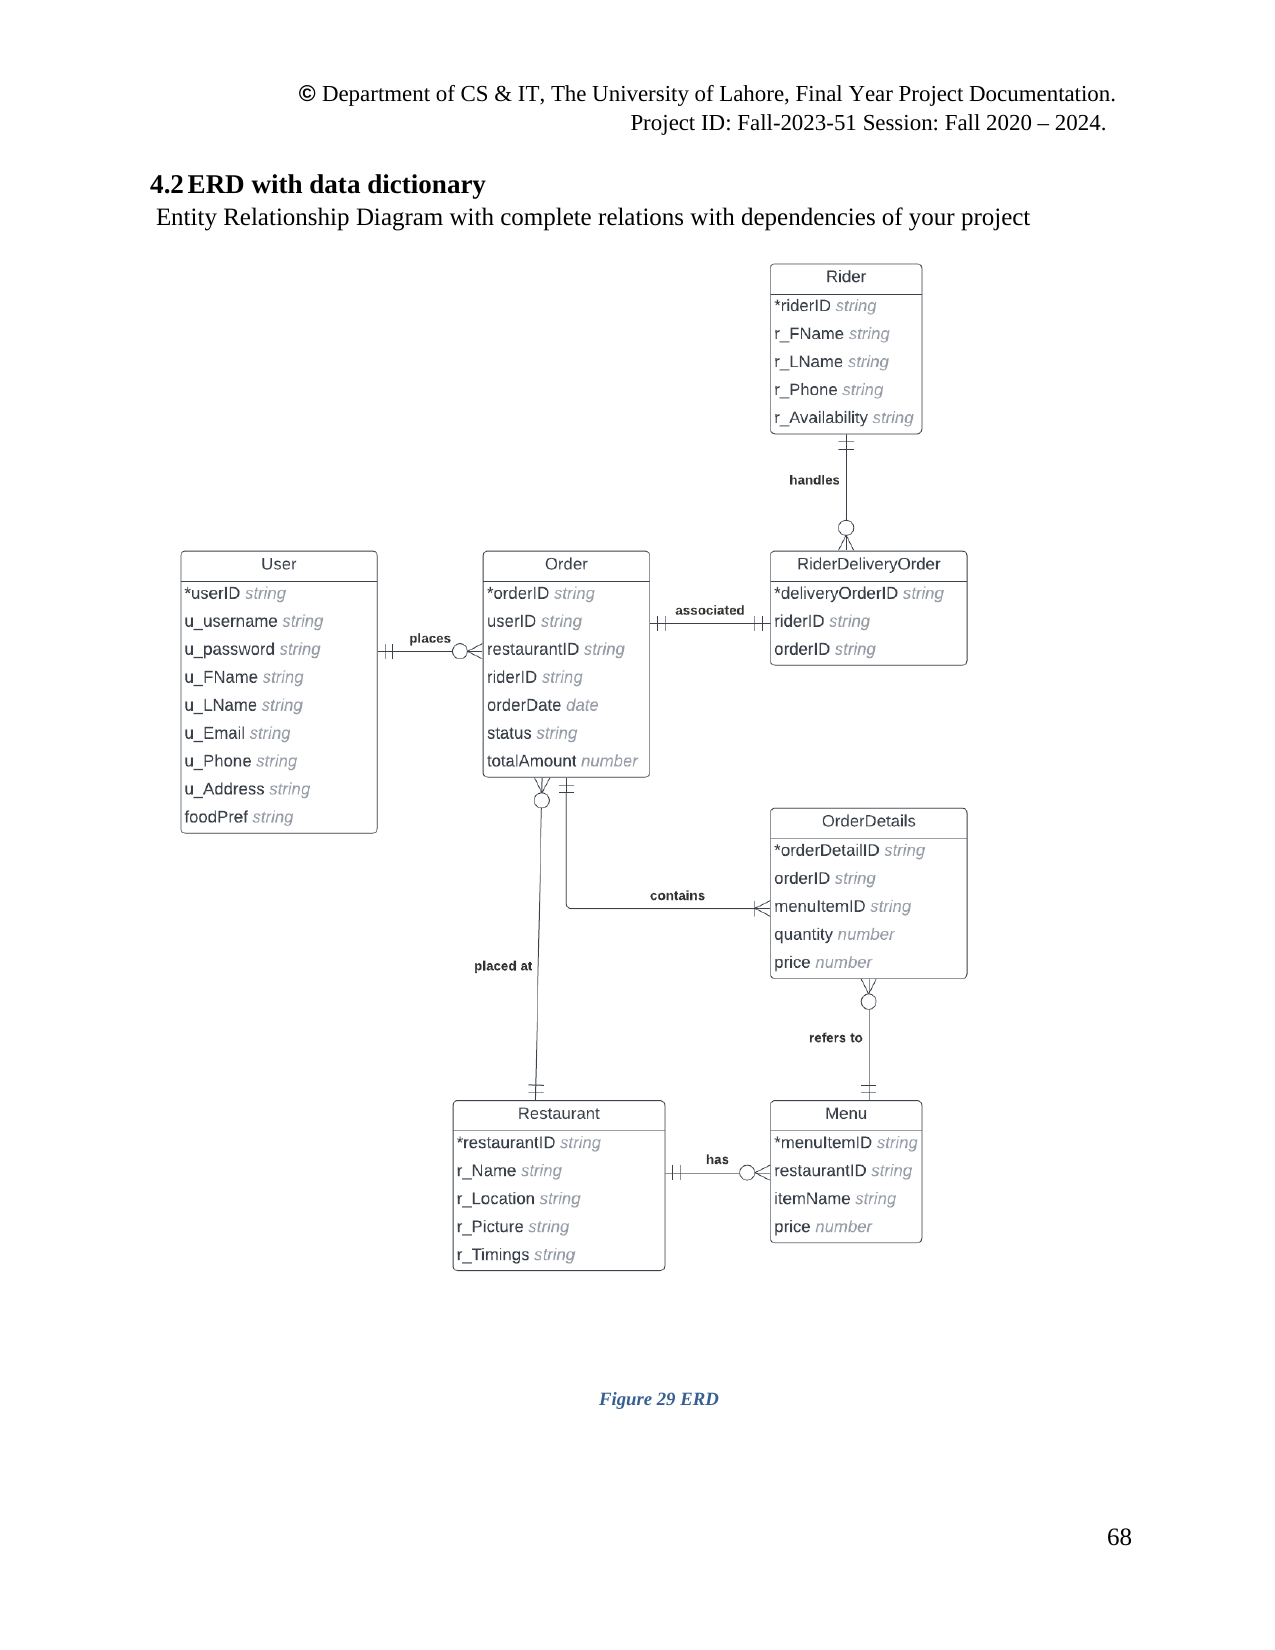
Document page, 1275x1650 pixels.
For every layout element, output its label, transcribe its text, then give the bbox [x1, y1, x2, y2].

subtitle Figure 29 ERD [187, 1388, 1132, 1409]
subtitle ERD with data dictionary [150, 168, 1132, 199]
picture [150, 233, 997, 1301]
text Entity Relationship Diagram with complete relations with dependencies of your project [149, 202, 1132, 231]
